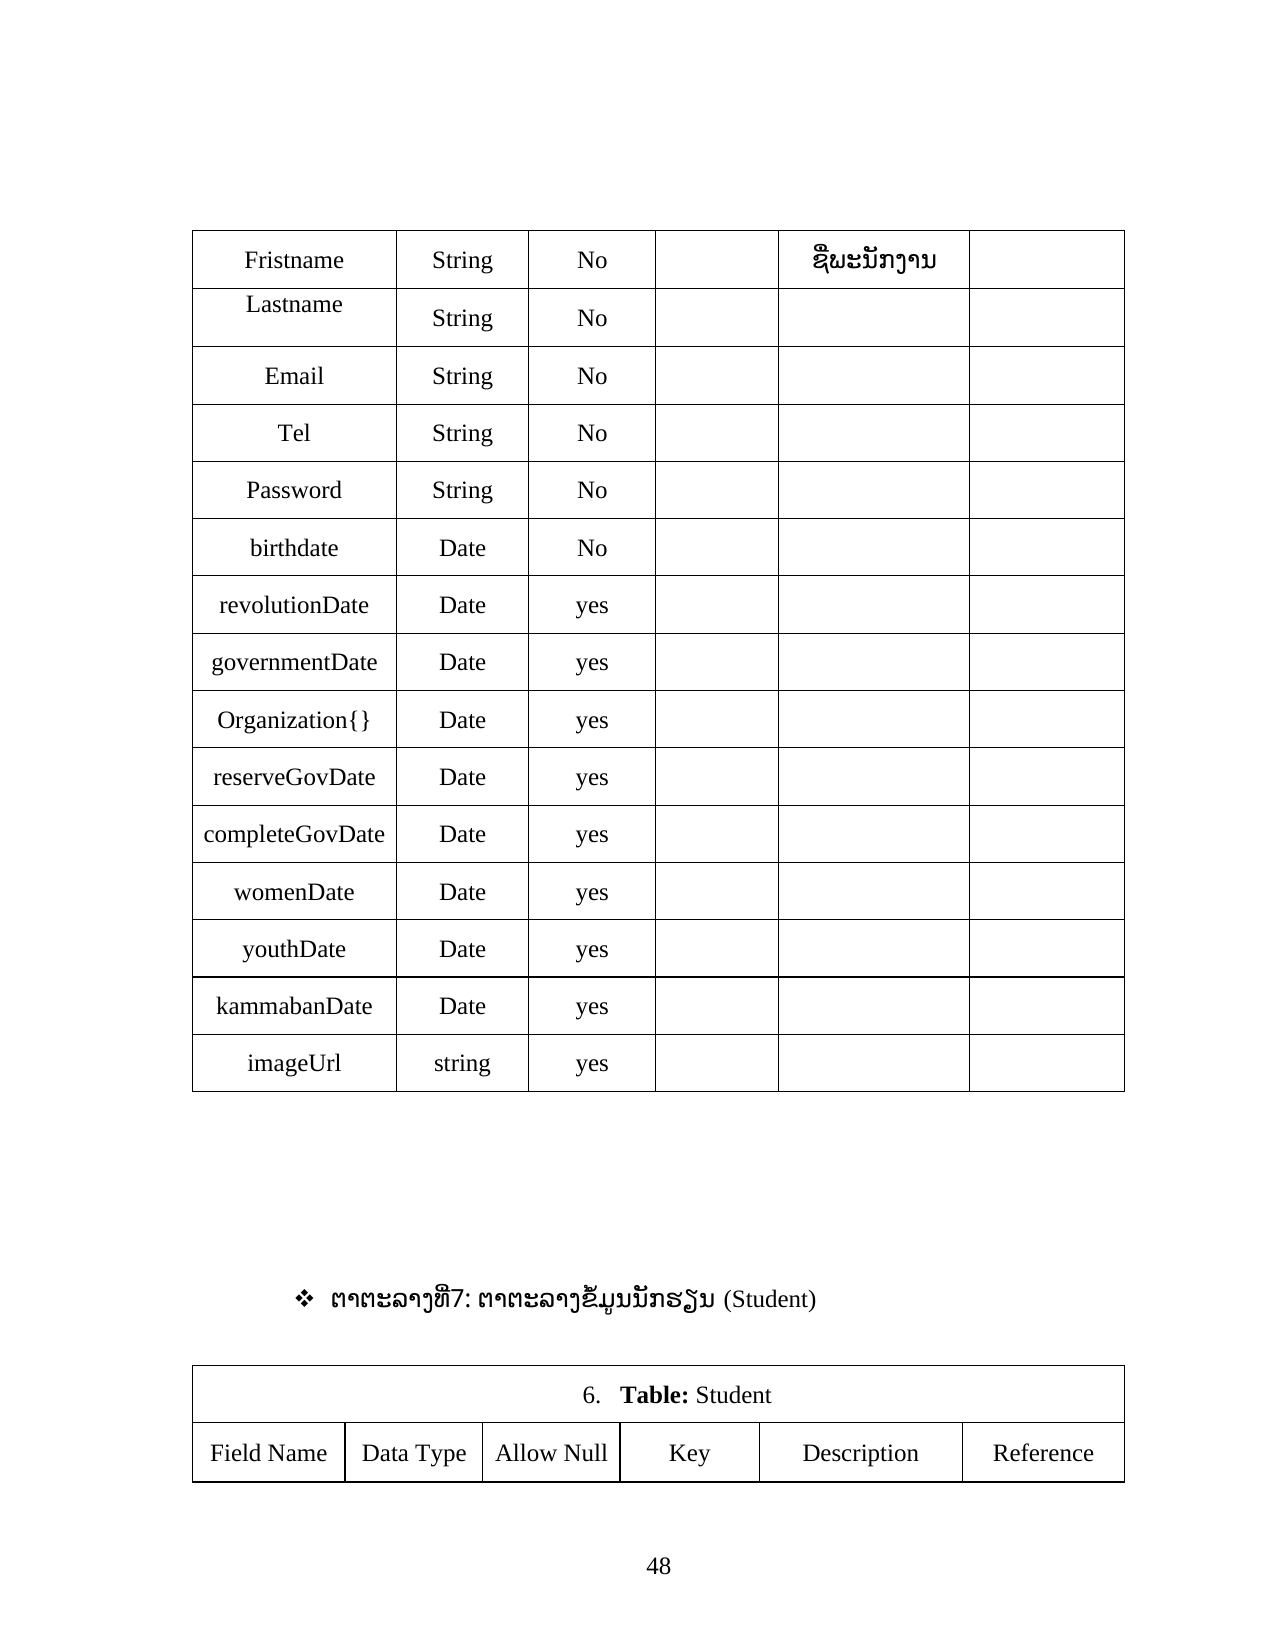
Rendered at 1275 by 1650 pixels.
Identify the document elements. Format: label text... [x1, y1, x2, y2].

table_cell Key [621, 1423, 759, 1481]
table_cell Date [397, 634, 528, 690]
table_cell [779, 634, 969, 690]
table_cell [656, 576, 778, 633]
table_cell [656, 863, 778, 919]
table_cell [970, 634, 1124, 690]
table_cell Organization{} [193, 691, 396, 747]
table_cell [656, 806, 778, 862]
table_cell [779, 863, 969, 919]
table_cell [970, 806, 1124, 862]
table_cell No [529, 231, 655, 288]
table_cell [656, 405, 778, 461]
table_cell imageUrl [193, 1035, 396, 1091]
table_cell Date [397, 863, 528, 919]
table_cell [970, 519, 1124, 575]
table_cell [779, 462, 969, 518]
table_cell String [397, 462, 528, 518]
table_cell No [529, 347, 655, 403]
table_cell [970, 231, 1124, 288]
table_cell String [397, 405, 528, 461]
table_cell birthdate [193, 519, 396, 575]
table_cell [779, 920, 969, 976]
table_cell String [397, 289, 528, 346]
table_cell [656, 748, 778, 804]
table_cell yes [529, 691, 655, 747]
table_cell [656, 978, 778, 1034]
table_cell No [529, 289, 655, 346]
table_cell No [529, 462, 655, 518]
table_cell No [529, 519, 655, 575]
table_cell [779, 405, 969, 461]
table_cell [970, 347, 1124, 403]
table_cell [970, 920, 1124, 976]
table_cell kammabanDate [193, 978, 396, 1034]
table_cell womenDate [193, 863, 396, 919]
table_cell yes [529, 920, 655, 976]
table_cell yes [529, 576, 655, 633]
table_cell Date [397, 691, 528, 747]
table_cell [970, 748, 1124, 804]
table_cell yes [529, 634, 655, 690]
table_cell [779, 691, 969, 747]
table_cell [970, 863, 1124, 919]
table_cell [656, 289, 778, 346]
table_cell Date [397, 748, 528, 804]
table_cell [656, 691, 778, 747]
table_cell [656, 462, 778, 518]
table_header Table: Student [193, 1366, 1124, 1422]
table_cell yes [529, 748, 655, 804]
table_cell String [397, 231, 528, 288]
table_cell Date [397, 806, 528, 862]
table_cell Reference [963, 1423, 1124, 1481]
table_cell ຊື່ພະນັກງານ [779, 231, 969, 288]
table_cell [779, 806, 969, 862]
table_cell [656, 231, 778, 288]
table_cell [779, 347, 969, 403]
table_cell Password [193, 462, 396, 518]
table_cell yes [529, 806, 655, 862]
table_cell [779, 289, 969, 346]
table_cell revolutionDate [193, 576, 396, 633]
table_cell [656, 347, 778, 403]
table_cell Email [193, 347, 396, 403]
table_cell completeGovDate [193, 806, 396, 862]
table_cell [970, 691, 1124, 747]
table_cell [970, 289, 1124, 346]
table_cell Description [760, 1423, 962, 1481]
table_cell [970, 576, 1124, 633]
table_cell yes [529, 863, 655, 919]
table_cell Date [397, 920, 528, 976]
table_cell Fristname [193, 231, 396, 288]
table_cell [656, 519, 778, 575]
table_cell Date [397, 978, 528, 1034]
table_cell yes [529, 978, 655, 1034]
table_cell Data Type [346, 1423, 482, 1481]
table_cell No [529, 405, 655, 461]
table_cell [779, 519, 969, 575]
table_cell Lastname [193, 289, 396, 346]
table_cell youthDate [193, 920, 396, 976]
table_cell [970, 462, 1124, 518]
table_cell string [397, 1035, 528, 1091]
table_cell reserveGovDate [193, 748, 396, 804]
table_cell [656, 920, 778, 976]
table_cell Date [397, 576, 528, 633]
table_cell Tel [193, 405, 396, 461]
table_cell [656, 1035, 778, 1091]
table_cell [970, 978, 1124, 1034]
table_cell Field Name [193, 1423, 344, 1481]
table_cell [970, 1035, 1124, 1091]
table_cell [779, 1035, 969, 1091]
table_cell Date [397, 519, 528, 575]
table_cell yes [529, 1035, 655, 1091]
table_cell [779, 978, 969, 1034]
table_cell String [397, 347, 528, 403]
list ຕາຕະລາງທີ່7: ຕາຕະລາງຂໍ້ມູນນັກຮຽນ (Student) [293, 1281, 1125, 1314]
table_cell [779, 748, 969, 804]
table_cell [779, 576, 969, 633]
table_cell Allow Null [483, 1423, 619, 1481]
table_cell governmentDate [193, 634, 396, 690]
table_cell [970, 405, 1124, 461]
table_cell [656, 634, 778, 690]
